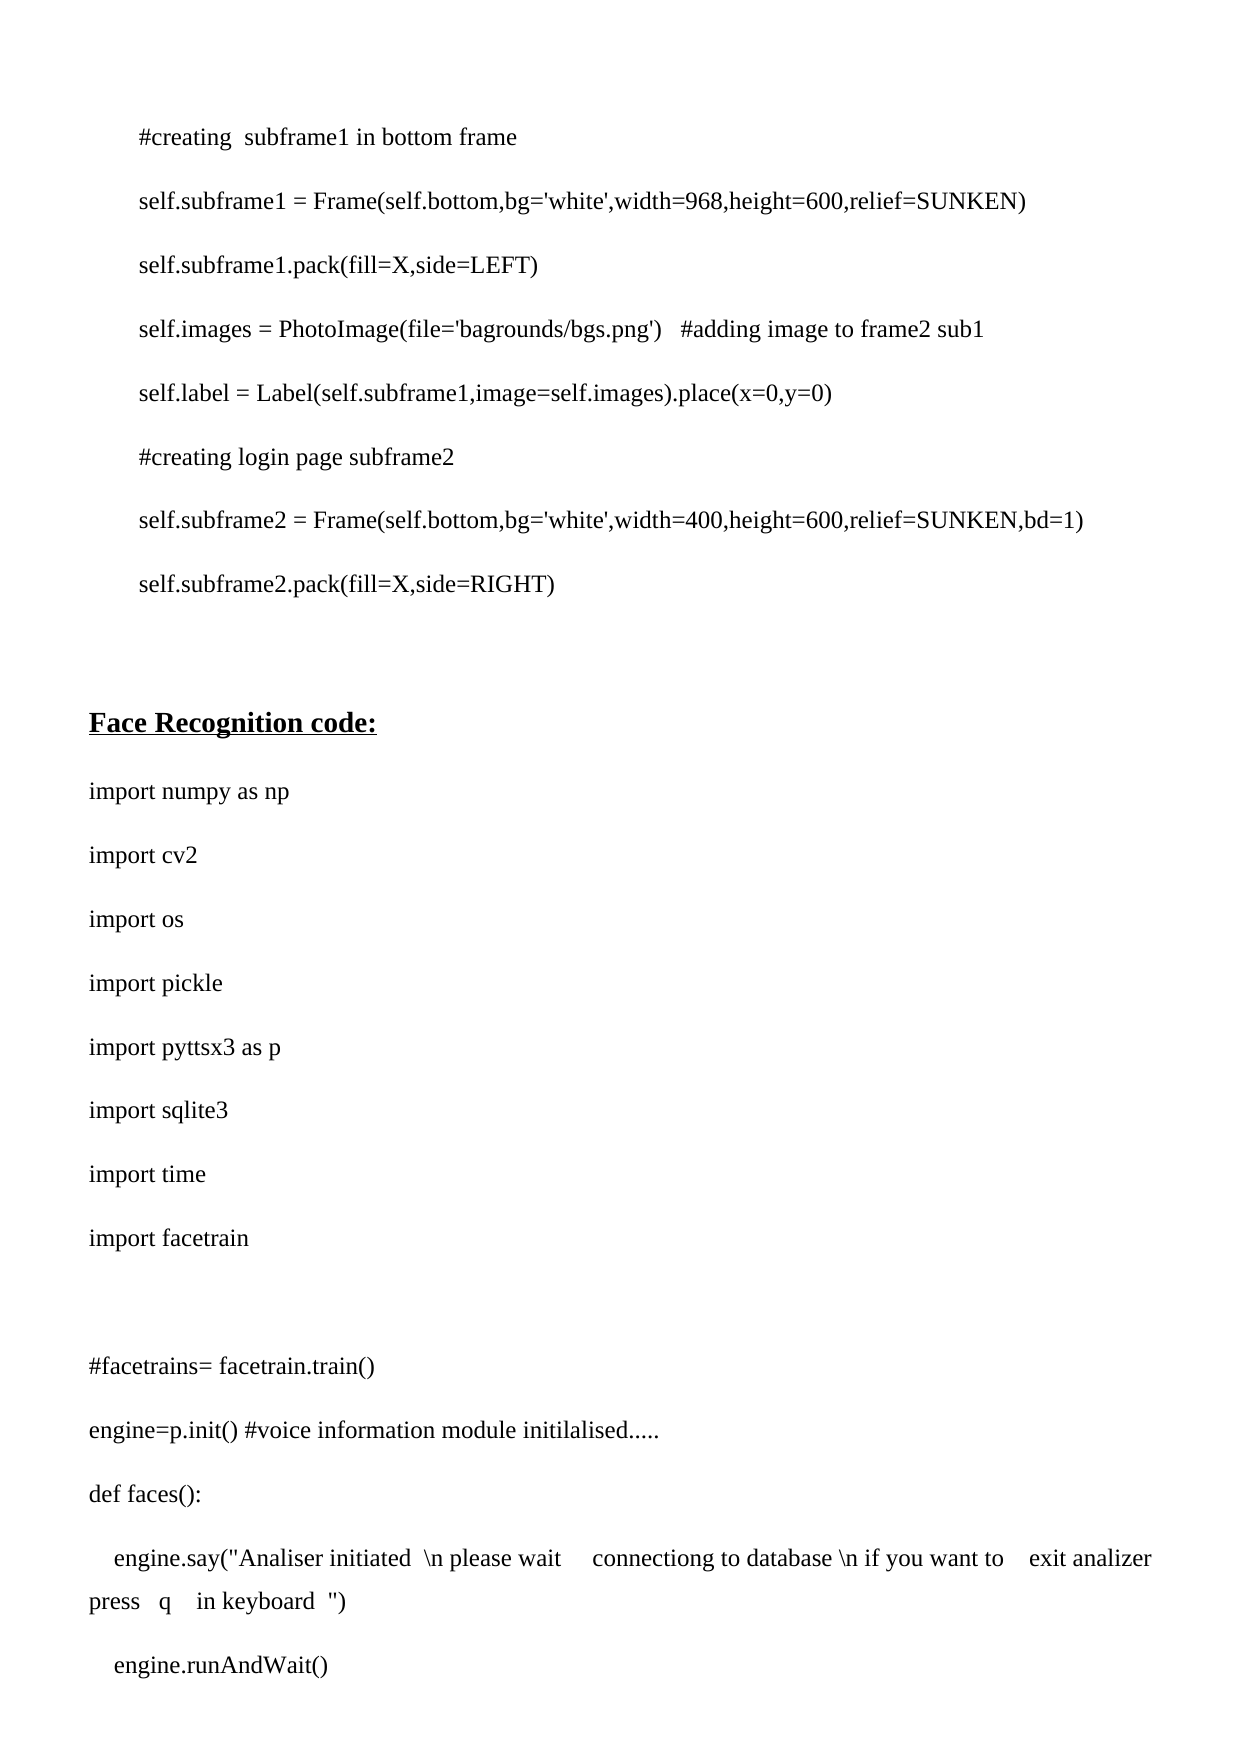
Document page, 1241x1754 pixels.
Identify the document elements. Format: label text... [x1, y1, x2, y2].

text #creating login page subframe2 [89, 442, 1181, 470]
text import numpy as np [89, 776, 1181, 804]
text self.subframe1 = Frame(self.bottom,bg='white',width=968,height=600,relief=SUNKEN) [89, 186, 1181, 214]
text self.images = PhotoImage(file='bagrounds/bgs.png') #adding image to frame2 sub1 [89, 314, 1181, 342]
text import os [89, 904, 1181, 932]
text import sqlite3 [89, 1096, 1181, 1124]
text #facetrains= facetrain.train() [89, 1351, 1181, 1380]
text def faces(): [89, 1479, 1181, 1508]
text import cv2 [89, 840, 1181, 868]
text import pickle [89, 968, 1181, 996]
text self.subframe1.pack(fill=X,side=LEFT) [89, 250, 1181, 278]
text engine.say("Analiser initiated \n please wait connectiong to database \n if you want to exit analizer press q in keyboard ") [89, 1543, 1181, 1615]
text self.label = Label(self.subframe1,image=self.images).place(x=0,y=0) [89, 378, 1181, 406]
text import time [89, 1159, 1181, 1188]
text engine=p.init() #voice information module initilalised..... [89, 1415, 1181, 1444]
text self.subframe2 = Frame(self.bottom,bg='white',width=400,height=600,relief=SUNKEN,bd=1) [89, 506, 1181, 534]
text engine.runAndWait() [89, 1650, 1181, 1679]
text self.subframe2.pack(fill=X,side=RIGHT) [89, 569, 1181, 598]
text Face Recognition code: [89, 705, 1181, 738]
text import facetrain [89, 1223, 1181, 1252]
text import pyttsx3 as p [89, 1032, 1181, 1060]
text #creating subframe1 in bottom frame [89, 122, 1181, 151]
